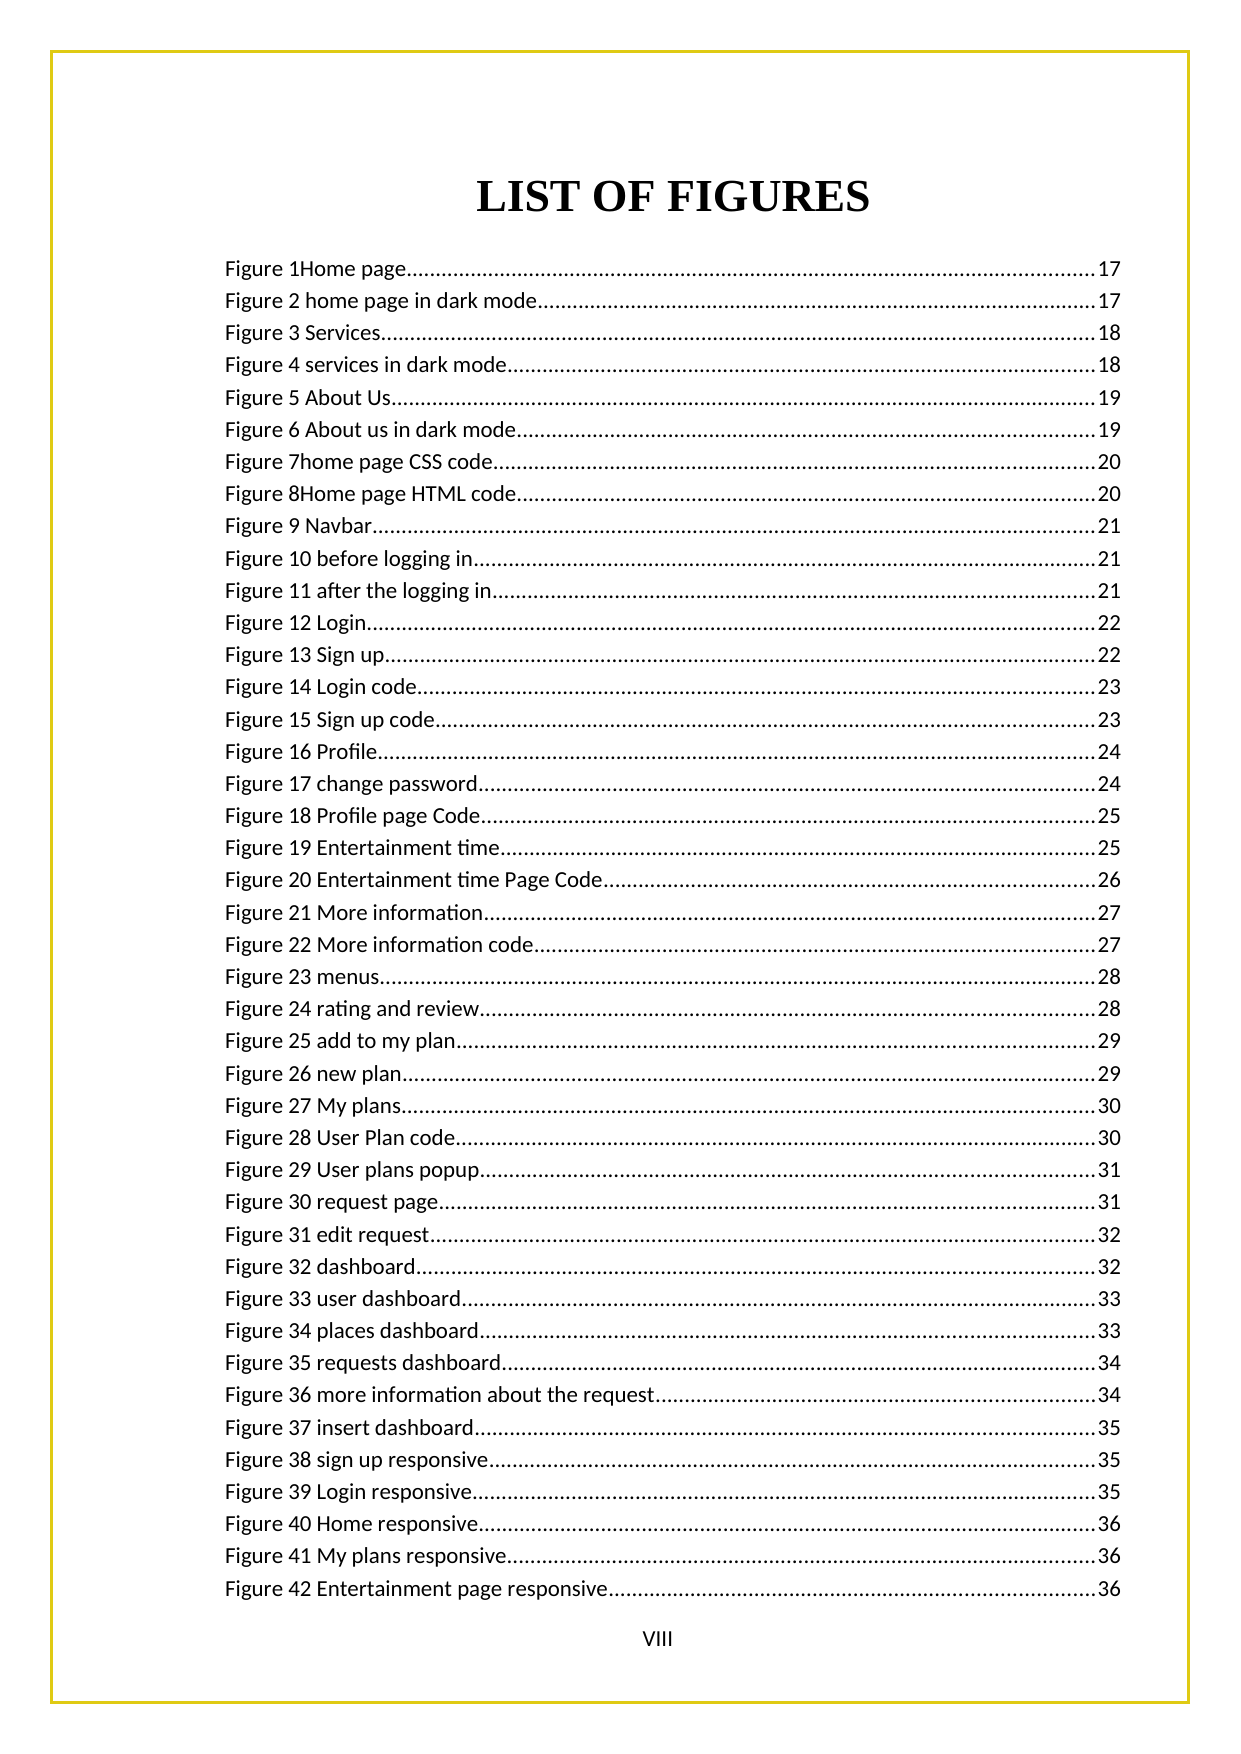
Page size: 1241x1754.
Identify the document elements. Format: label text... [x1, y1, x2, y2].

text Figure 32 dashboard 32 [225, 1252, 1122, 1280]
text Figure 11 after the logging in 21 [225, 576, 1122, 604]
text Figure 14 Login code 23 [225, 672, 1122, 701]
text Figure 36 more information about the request 34 [225, 1381, 1122, 1409]
text Figure 5 About Us 19 [225, 383, 1122, 411]
text Figure 4 services in dark mode 18 [225, 351, 1122, 379]
text Figure 41 My plans responsive 36 [225, 1542, 1122, 1569]
text Figure 33 user dashboard 33 [225, 1284, 1122, 1312]
text Figure 29 User plans popup 31 [225, 1155, 1122, 1183]
text Figure 22 More information code 27 [225, 930, 1122, 958]
text Figure 8Home page HTML code 20 [225, 479, 1122, 507]
text Figure 12 Login 22 [225, 608, 1122, 636]
text Figure 37 insert dashboard 35 [225, 1413, 1122, 1441]
text Figure 7home page CSS code 20 [225, 447, 1122, 475]
text Figure 10 before logging in 21 [225, 544, 1122, 572]
text Figure 40 Home responsive 36 [225, 1509, 1122, 1537]
text Figure 1Home page 17 [225, 254, 1122, 282]
text Figure 16 Profile 24 [225, 737, 1122, 765]
text Figure 23 menus 28 [225, 962, 1122, 990]
text Figure 25 add to my plan 29 [225, 1027, 1122, 1054]
subtitle LIST OF FIGURES [225, 168, 1122, 221]
text Figure 28 User Plan code 30 [225, 1123, 1122, 1151]
text Figure 24 rating and review 28 [225, 994, 1122, 1022]
text Figure 31 edit request 32 [225, 1220, 1122, 1248]
text Figure 21 More information 27 [225, 898, 1122, 926]
text Figure 18 Profile page Code 25 [225, 801, 1122, 829]
text Figure 42 Entertainment page responsive 36 [225, 1574, 1122, 1602]
text Figure 26 new plan 29 [225, 1059, 1122, 1087]
text Figure 20 Entertainment time Page Code 26 [225, 866, 1122, 894]
text Figure 17 change password 24 [225, 769, 1122, 797]
text Figure 6 About us in dark mode 19 [225, 415, 1122, 443]
text Figure 9 Navbar 21 [225, 512, 1122, 539]
text Figure 2 home page in dark mode 17 [225, 286, 1122, 314]
text Figure 19 Entertainment time 25 [225, 833, 1122, 861]
text Figure 34 places dashboard 33 [225, 1316, 1122, 1344]
text Figure 39 Login responsive 35 [225, 1477, 1122, 1505]
text Figure 27 My plans 30 [225, 1091, 1122, 1119]
text Figure 3 Services 18 [225, 318, 1122, 346]
text Figure 30 request page 31 [225, 1187, 1122, 1216]
text Figure 15 Sign up code 23 [225, 705, 1122, 733]
text Figure 13 Sign up 22 [225, 640, 1122, 668]
text Figure 35 requests dashboard 34 [225, 1348, 1122, 1376]
text Figure 38 sign up responsive 35 [225, 1445, 1122, 1473]
